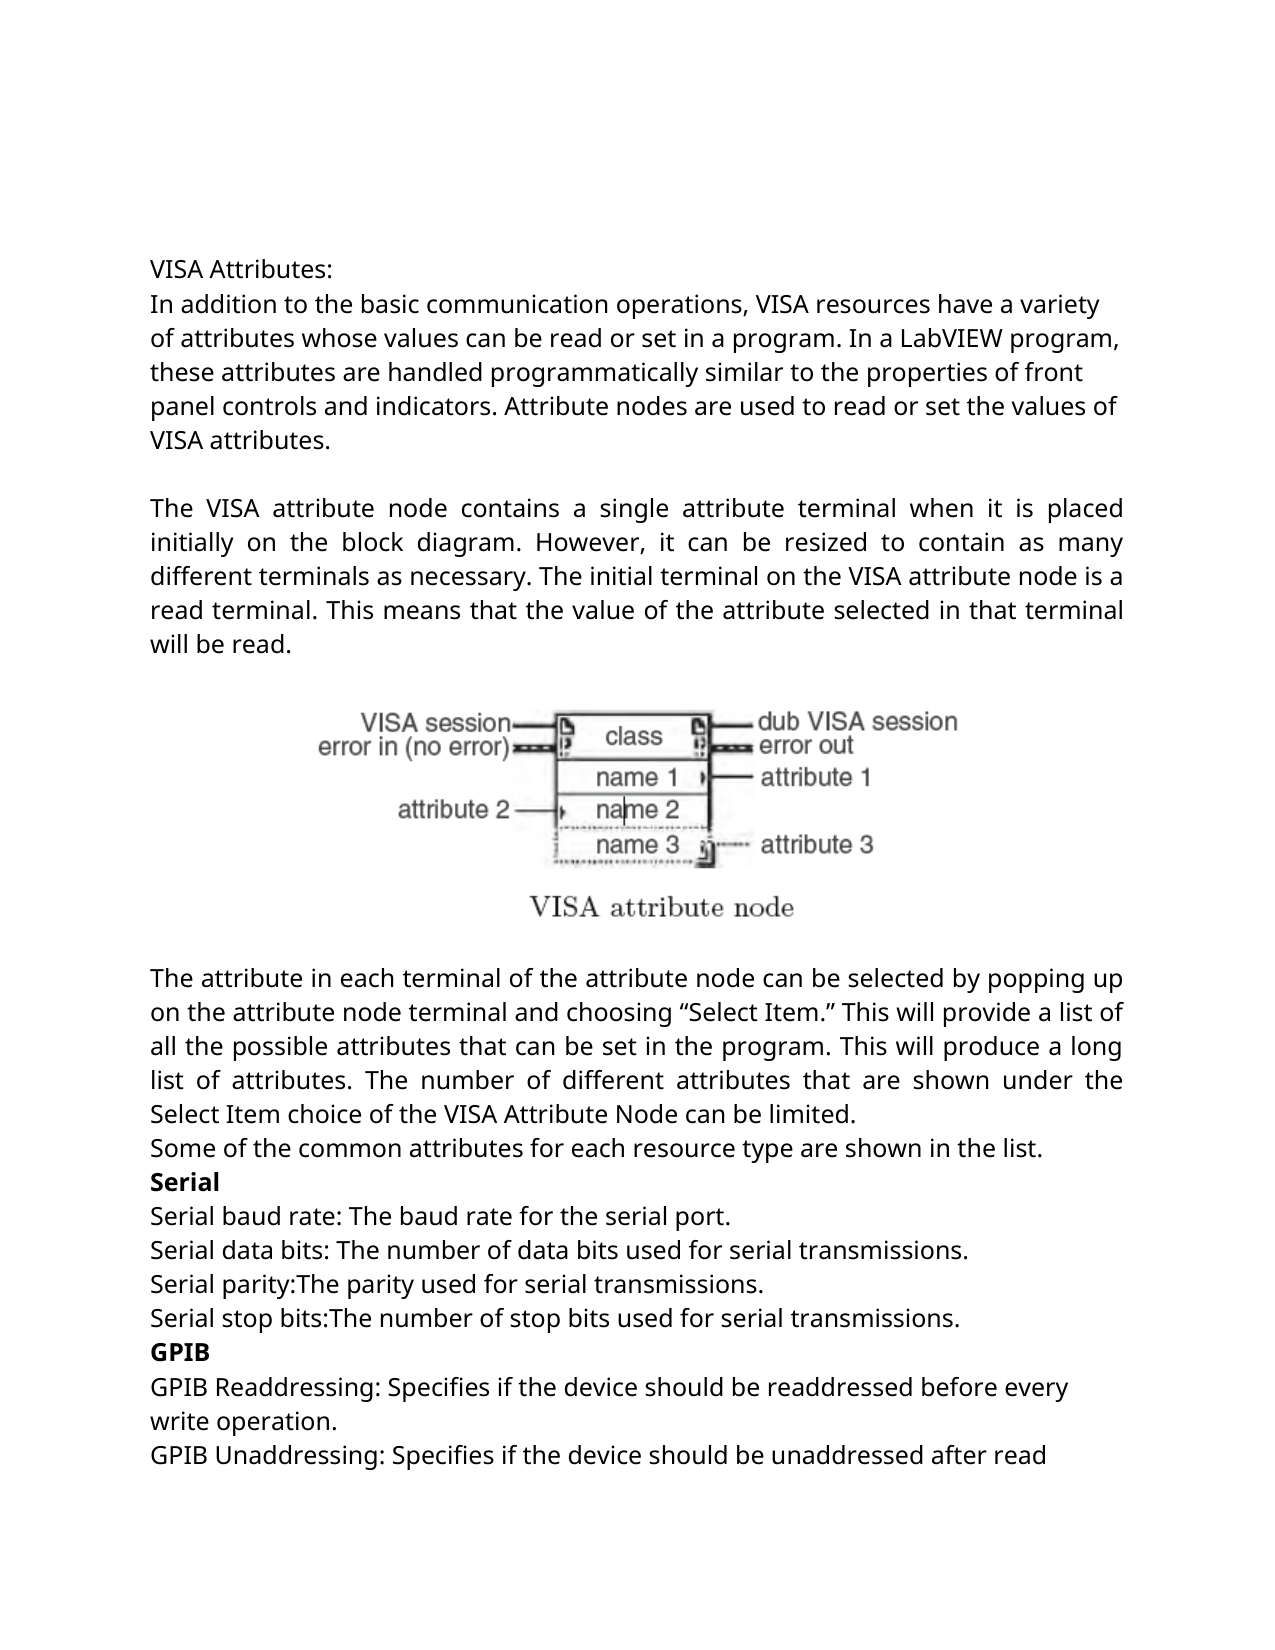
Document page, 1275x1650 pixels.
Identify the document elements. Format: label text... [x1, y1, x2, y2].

text GPIB [150, 1335, 1125, 1369]
text write operation. [150, 1403, 1125, 1437]
text Some of the common attributes for each resource type are shown in the list. [150, 1131, 1125, 1165]
text Serial stop bits:The number of stop bits used for serial transmissions. [150, 1301, 1125, 1335]
text The attribute in each terminal of the attribute node can be selected by popping up on the attribute node terminal and choosing “Select Item.” This will provide a list of all the possible attributes that can be set in the program. This will produce a long list of attributes. The number of different attributes that are shown under the Select Item choice of the VISA Attribute Node can be limited. [150, 960, 1125, 1131]
text VISA Attributes: [150, 252, 1125, 286]
text The VISA attribute node contains a single attribute terminal when it is placed initially on the block diagram. However, it can be resized to contain as many different terminals as necessary. The initial terminal on the VISA attribute node is a read terminal. This means that the value of the attribute selected in that terminal will be read. [150, 491, 1125, 661]
text GPIB Readdressing: Specifies if the device should be readdressed before every [150, 1369, 1125, 1403]
picture [293, 695, 982, 927]
text Serial data bits: The number of data bits used for serial transmissions. [150, 1233, 1125, 1267]
text Serial parity:The parity used for serial transmissions. [150, 1267, 1125, 1301]
text In addition to the basic communication operations, VISA resources have a variety of attributes whose values can be read or set in a program. In a LabVIEW program, these attributes are handled programmatically similar to the properties of front panel controls and indicators. Attribute nodes are used to read or set the values of VISA attributes. [150, 286, 1125, 457]
text Serial [150, 1165, 1125, 1199]
text Serial baud rate: The baud rate for the serial port. [150, 1199, 1125, 1233]
text GPIB Unaddressing: Specifies if the device should be unaddressed after read [150, 1437, 1125, 1471]
